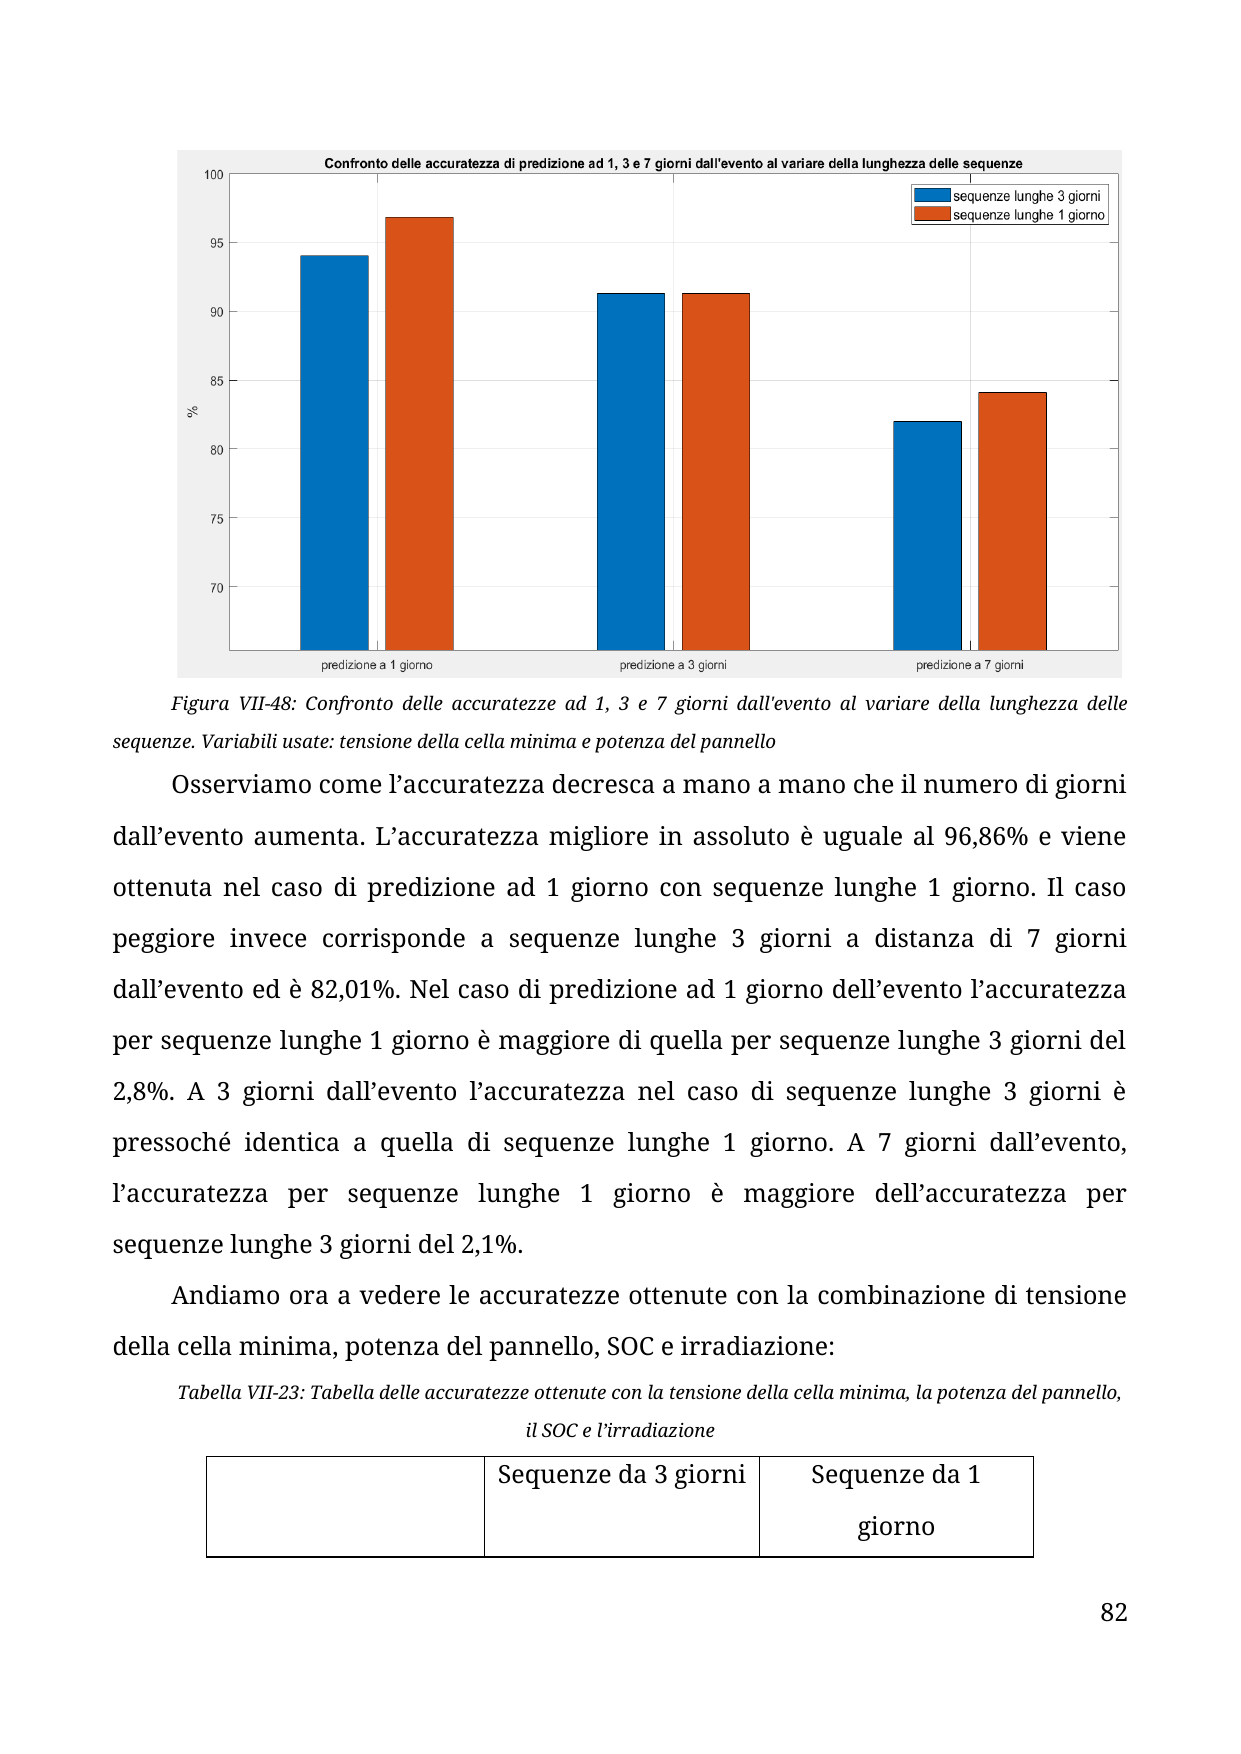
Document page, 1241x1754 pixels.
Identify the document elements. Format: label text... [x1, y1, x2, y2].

table_header [207, 1457, 484, 1556]
text Osserviamo come l’accuratezza decresca a mano a mano che il numero di giorni dall’evento aumenta. L’accuratezza migliore in assoluto è uguale al 96,86% e viene ottenuta nel caso di predizione ad 1 giorno con sequenze lunghe 1 giorno. Il caso peggiore invece corrisponde a sequenze lunghe 3 giorni a distanza di 7 giorni dall’evento ed è 82,01%. Nel caso di predizione ad 1 giorno dell’evento l’accuratezza per sequenze lunghe 1 giorno è maggiore di quella per sequenze lunghe 3 giorni del 2,8%. A 3 giorni dall’evento l’accuratezza nel caso di sequenze lunghe 3 giorni è pressoché identica a quella di sequenze lunghe 1 giorno. A 7 giorni dall’evento, l’accuratezza per sequenze lunghe 1 giorno è maggiore dell’accuratezza per sequenze lunghe 3 giorni del 2,1%. [112, 767, 1128, 1261]
text Andiamo ora a vedere le accuratezze ottenute con la combinazione di tensione della cella minima, potenza del pannello, SOC e irradiazione: [112, 1277, 1128, 1363]
table_header Sequenze da 1 giorno [760, 1457, 1033, 1556]
table_header Sequenze da 3 giorni [485, 1457, 759, 1556]
picture [177, 150, 1123, 678]
